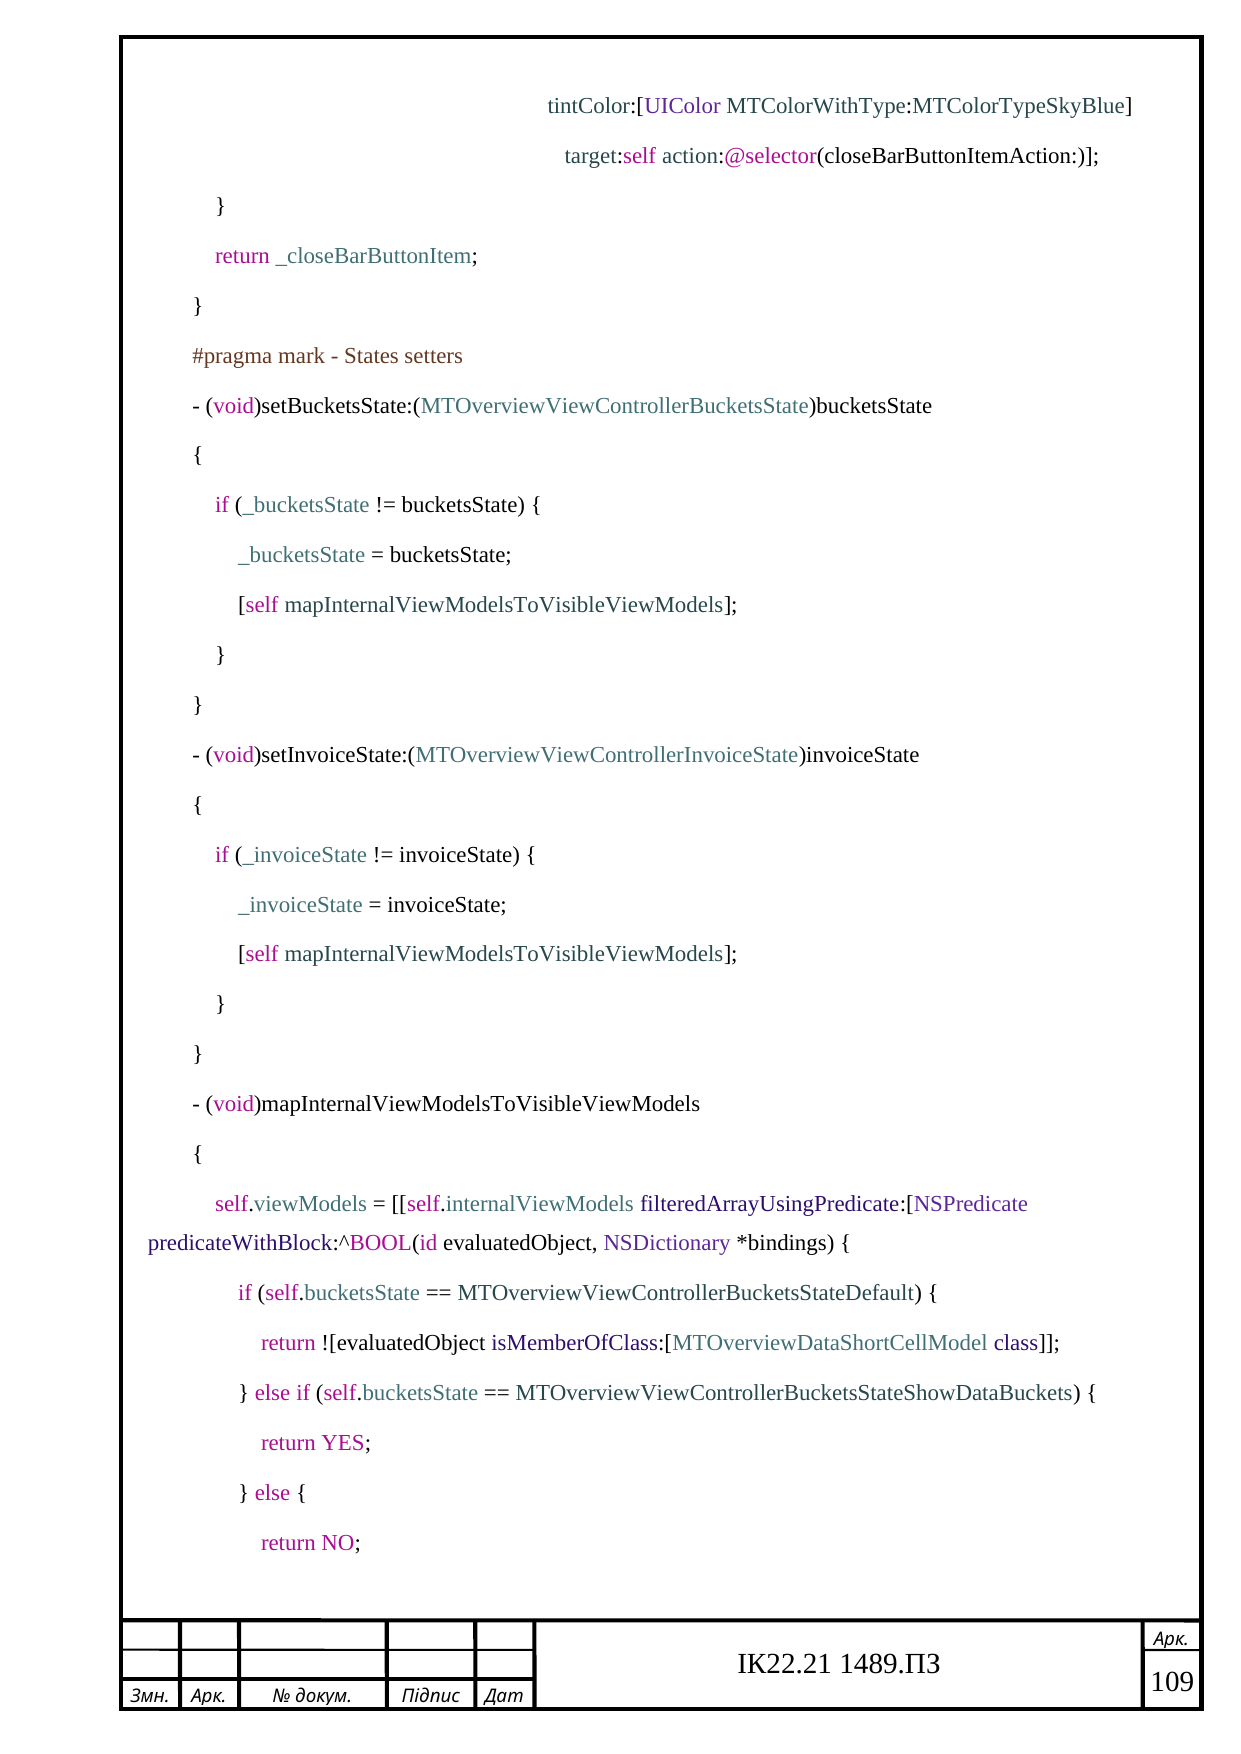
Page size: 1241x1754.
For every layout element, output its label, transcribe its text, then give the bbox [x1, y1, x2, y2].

text return NO; [148, 1529, 1196, 1555]
text } else { [148, 1479, 1196, 1505]
text [self mapInternalViewModelsToVisibleViewModels]; [148, 941, 1196, 967]
text _invoiceState = invoiceState; [148, 891, 1196, 917]
text _bucketsState = bucketsState; [148, 541, 1196, 568]
text { [148, 1140, 1196, 1166]
text return YES; [148, 1429, 1196, 1455]
text } else if (self.bucketsState == MTOverviewViewControllerBucketsStateShowDataBuckets) { [148, 1379, 1196, 1406]
text return _closeBarButtonItem; [148, 242, 1196, 268]
text if (self.bucketsState == MTOverviewViewControllerBucketsStateDefault) { [148, 1279, 1196, 1306]
text } [148, 691, 1196, 717]
text #pragma mark - States setters [148, 342, 1196, 368]
text } [148, 990, 1196, 1017]
text target:self action:@selector(closeBarButtonItemAction:)]; [148, 142, 1196, 168]
text if (_invoiceState != invoiceState) { [148, 841, 1196, 867]
text } [148, 192, 1196, 218]
text [self mapInternalViewModelsToVisibleViewModels]; [148, 591, 1196, 618]
text - (void)mapInternalViewModelsToVisibleViewModels [148, 1090, 1196, 1117]
text } [148, 1040, 1196, 1067]
text - (void)setInvoiceState:(MTOverviewViewControllerInvoiceState)invoiceState [148, 741, 1196, 767]
text - (void)setBucketsState:(MTOverviewViewControllerBucketsState)bucketsState [148, 392, 1196, 418]
text { [148, 442, 1196, 468]
text if (_bucketsState != bucketsState) { [148, 491, 1196, 518]
text tintColor:[UIColor MTColorWithType:MTColorTypeSkyBlue] [148, 92, 1196, 119]
text { [148, 791, 1196, 817]
text self.viewModels = [[self.internalViewModels filteredArrayUsingPredicate:[NSPredicate predicateWithBlock:^BOOL(id evaluatedObject, NSDictionary *bindings) { [148, 1190, 1196, 1256]
text } [148, 641, 1196, 667]
text } [148, 292, 1196, 318]
text return ![evaluatedObject isMemberOfClass:[MTOverviewDataShortCellModel class]]; [148, 1329, 1196, 1356]
